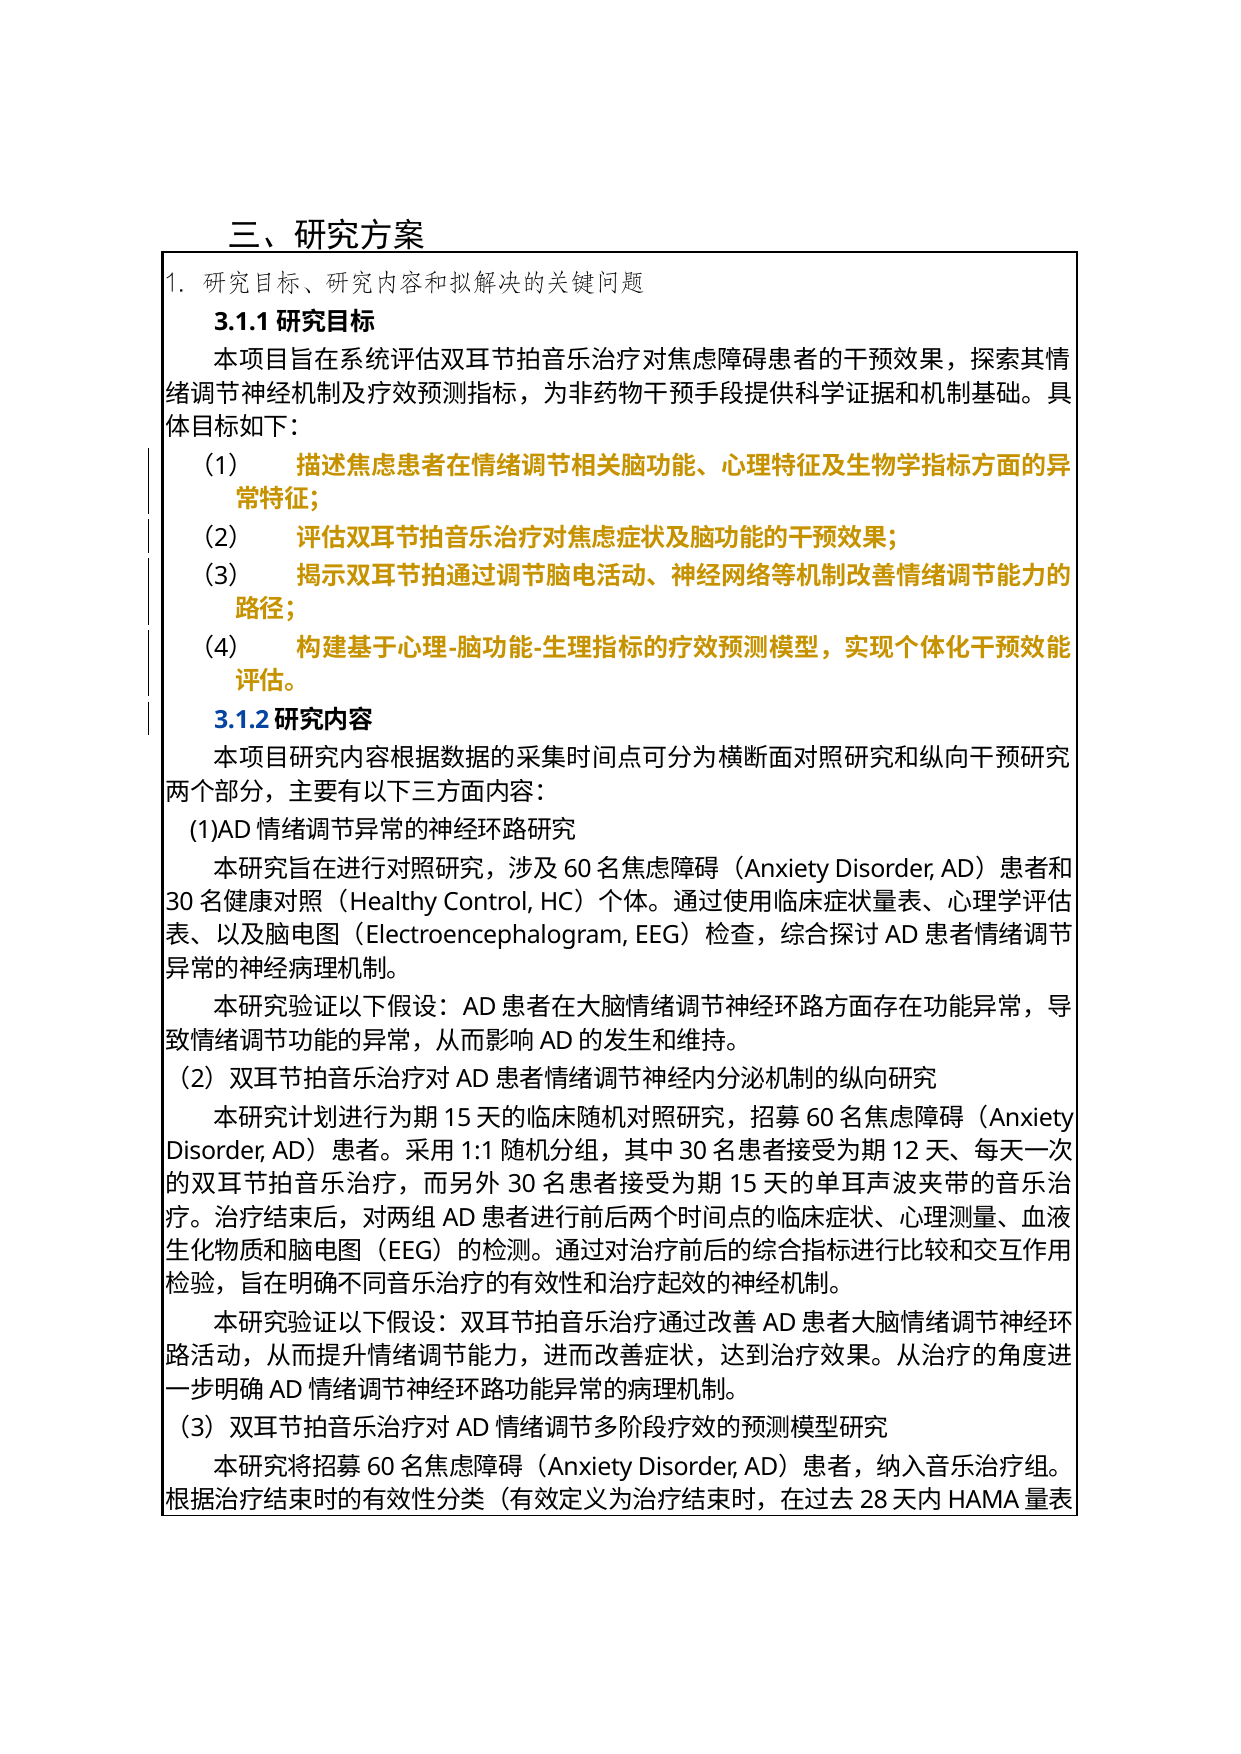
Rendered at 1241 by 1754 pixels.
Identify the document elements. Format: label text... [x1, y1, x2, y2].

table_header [164, 253, 1076, 1515]
text 三、研究方案 [162, 213, 1078, 251]
